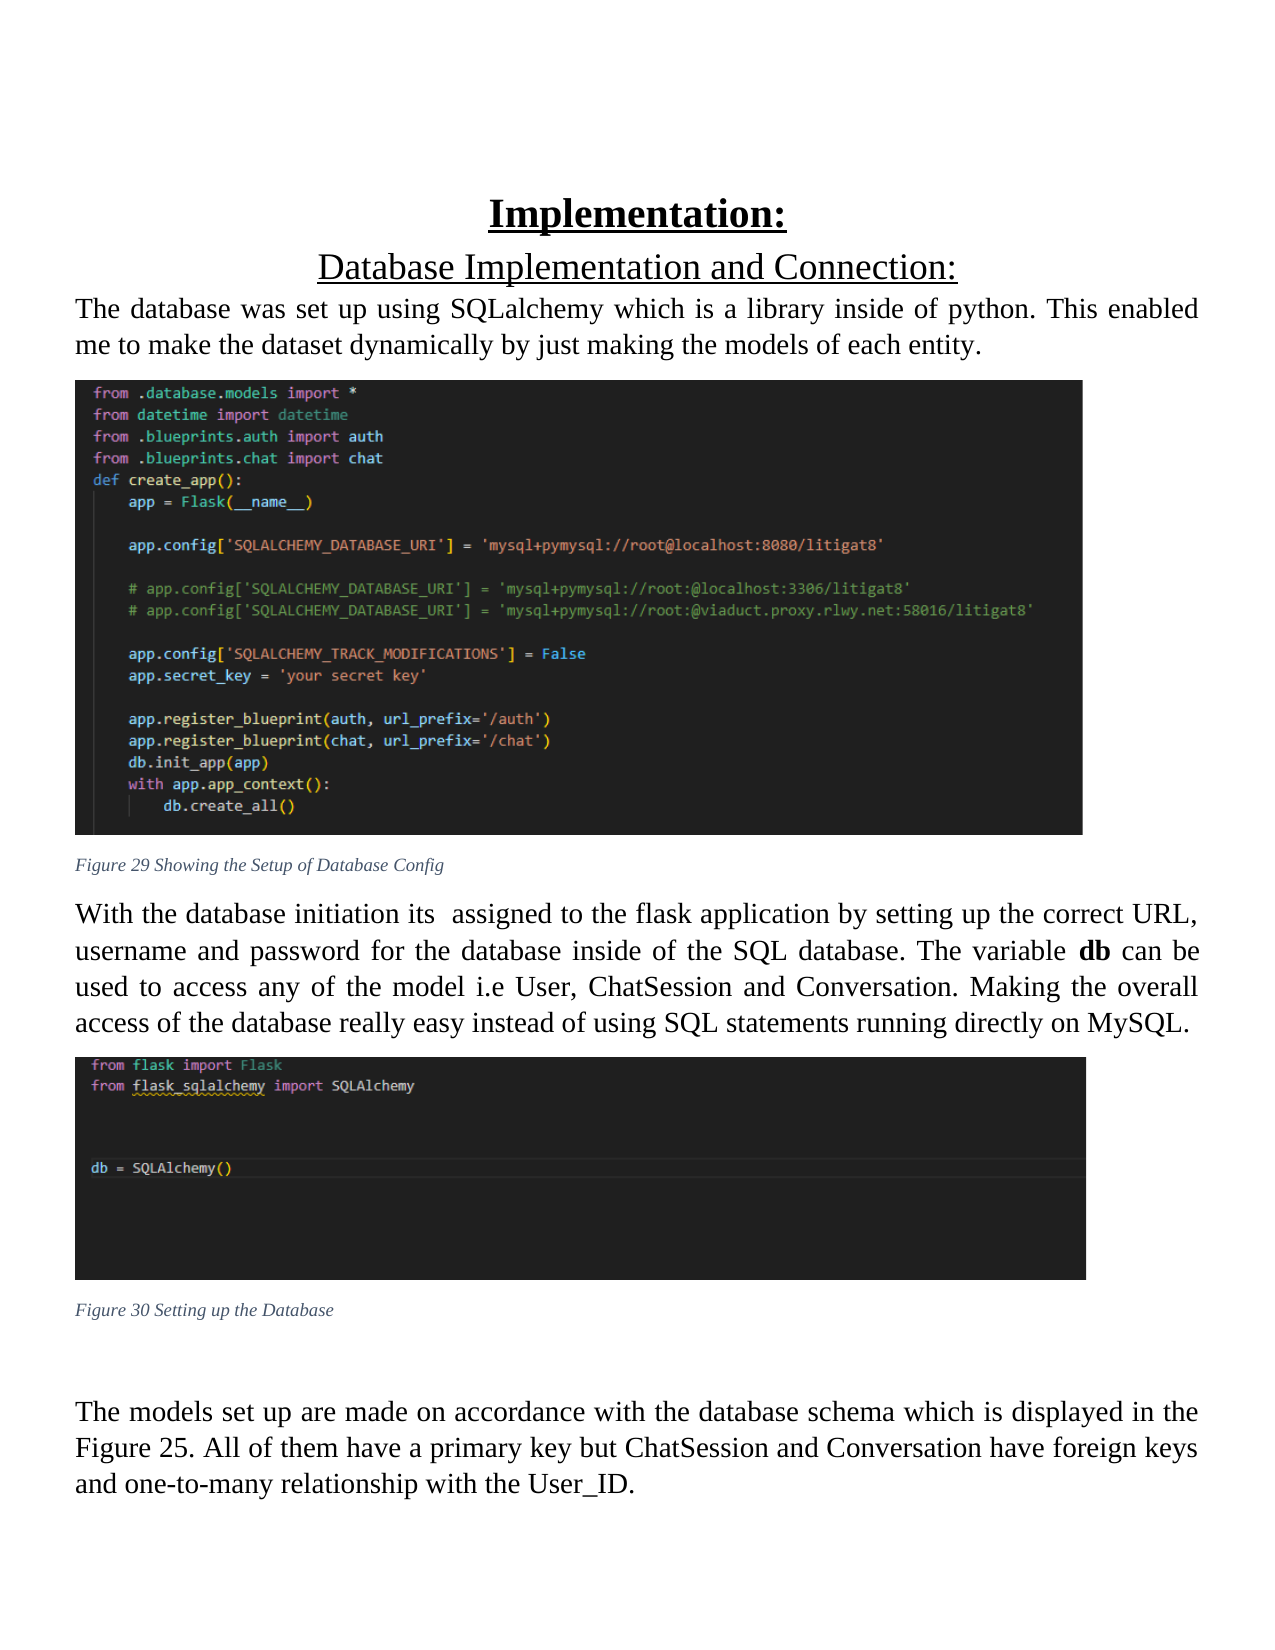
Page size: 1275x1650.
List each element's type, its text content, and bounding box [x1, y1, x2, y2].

text The database was set up using SQLalchemy which is a library inside of python. This enabled me to make the dataset dynamically by just making the models of each entity. [75, 291, 1200, 361]
subtitle Implementation: [75, 189, 1200, 237]
picture [75, 380, 1083, 835]
text With the database initiation its assigned to the flask application by setting up the correct URL, username and password for the database inside of the SQL database. The variable db can be used to access any of the model i.e User, ChatSession and Conversation. Making the overall access of the database really easy instead of using SQL statements running directly on MySQL. [75, 897, 1200, 1039]
subtitle Database Implementation and Connection: [75, 245, 1200, 288]
text The models set up are made on accordance with the database schema which is displayed in the Figure 25. All of them have a primary key but ChatSession and Conversation have foreign keys and one-to-many relationship with the User_ID. [75, 1394, 1200, 1500]
picture [75, 1057, 1087, 1280]
text Figure 29 Showing the Setup of Database Config [75, 854, 1200, 876]
text Figure 30 Setting up the Database [75, 1299, 1200, 1321]
